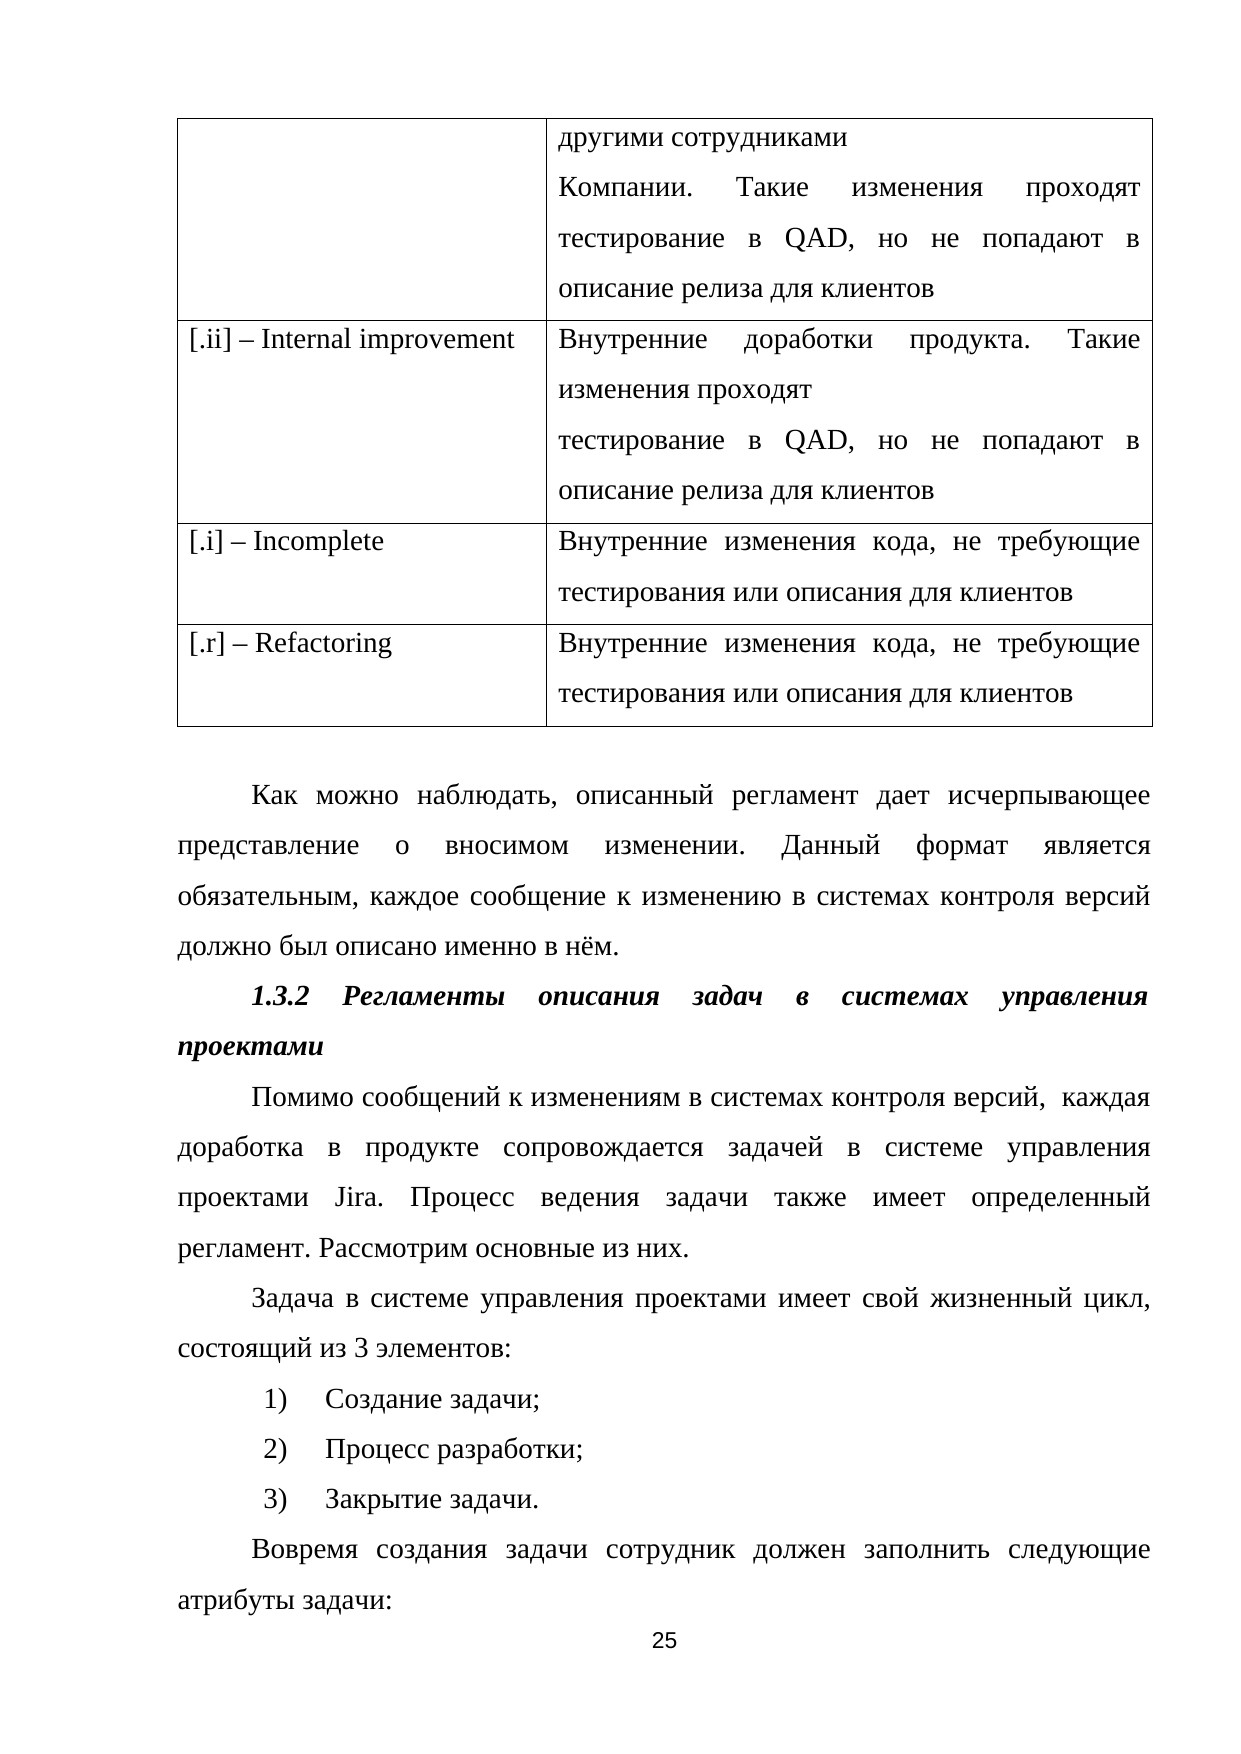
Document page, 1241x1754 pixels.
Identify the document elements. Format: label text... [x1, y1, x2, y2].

text Как можно наблюдать, описанный регламент дает исчерпывающее представление о вносимом изменении. Данный формат является обязательным, каждое сообщение к изменению в системах контроля версий должно был описано именно в нём. [177, 777, 1152, 961]
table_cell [178, 119, 546, 320]
text Вовремя создания задачи сотрудник должен заполнить следующие атрибуты задачи: [177, 1532, 1152, 1616]
table_cell [.ii] – Internal improvement [178, 321, 546, 522]
text Задача в системе управления проектами имеет свой жизненный цикл, состоящий из 3 элементов: [177, 1280, 1152, 1364]
table_cell Внутренние доработки продукта. Такие изменения проходят тестирование в QAD, но не попадают в описание релиза для клиентов [547, 321, 1152, 522]
list Закрытие задачи. [287, 1481, 1152, 1515]
table_cell [.i] – Incomplete [178, 524, 546, 624]
list Создание задачи; [287, 1381, 1152, 1414]
text Помимо сообщений к изменениям в системах контроля версий, каждая доработка в продукте сопровождается задачей в системе управления проектами Jira. Процесс ведения задачи также имеет определенный регламент. Рассмотрим основные из них. [177, 1079, 1152, 1263]
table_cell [547, 119, 1152, 320]
table_cell Внутренние изменения кода, не требующие тестирования или описания для клиентов [547, 524, 1152, 624]
subtitle 1.3.2 Регламенты описания задач в системах управления проектами [177, 978, 1152, 1062]
list Процесс разработки; [287, 1431, 1152, 1464]
table_cell [.r] – Refactoring [178, 625, 546, 726]
table_cell Внутренние изменения кода, не требующие тестирования или описания для клиентов [547, 625, 1152, 726]
